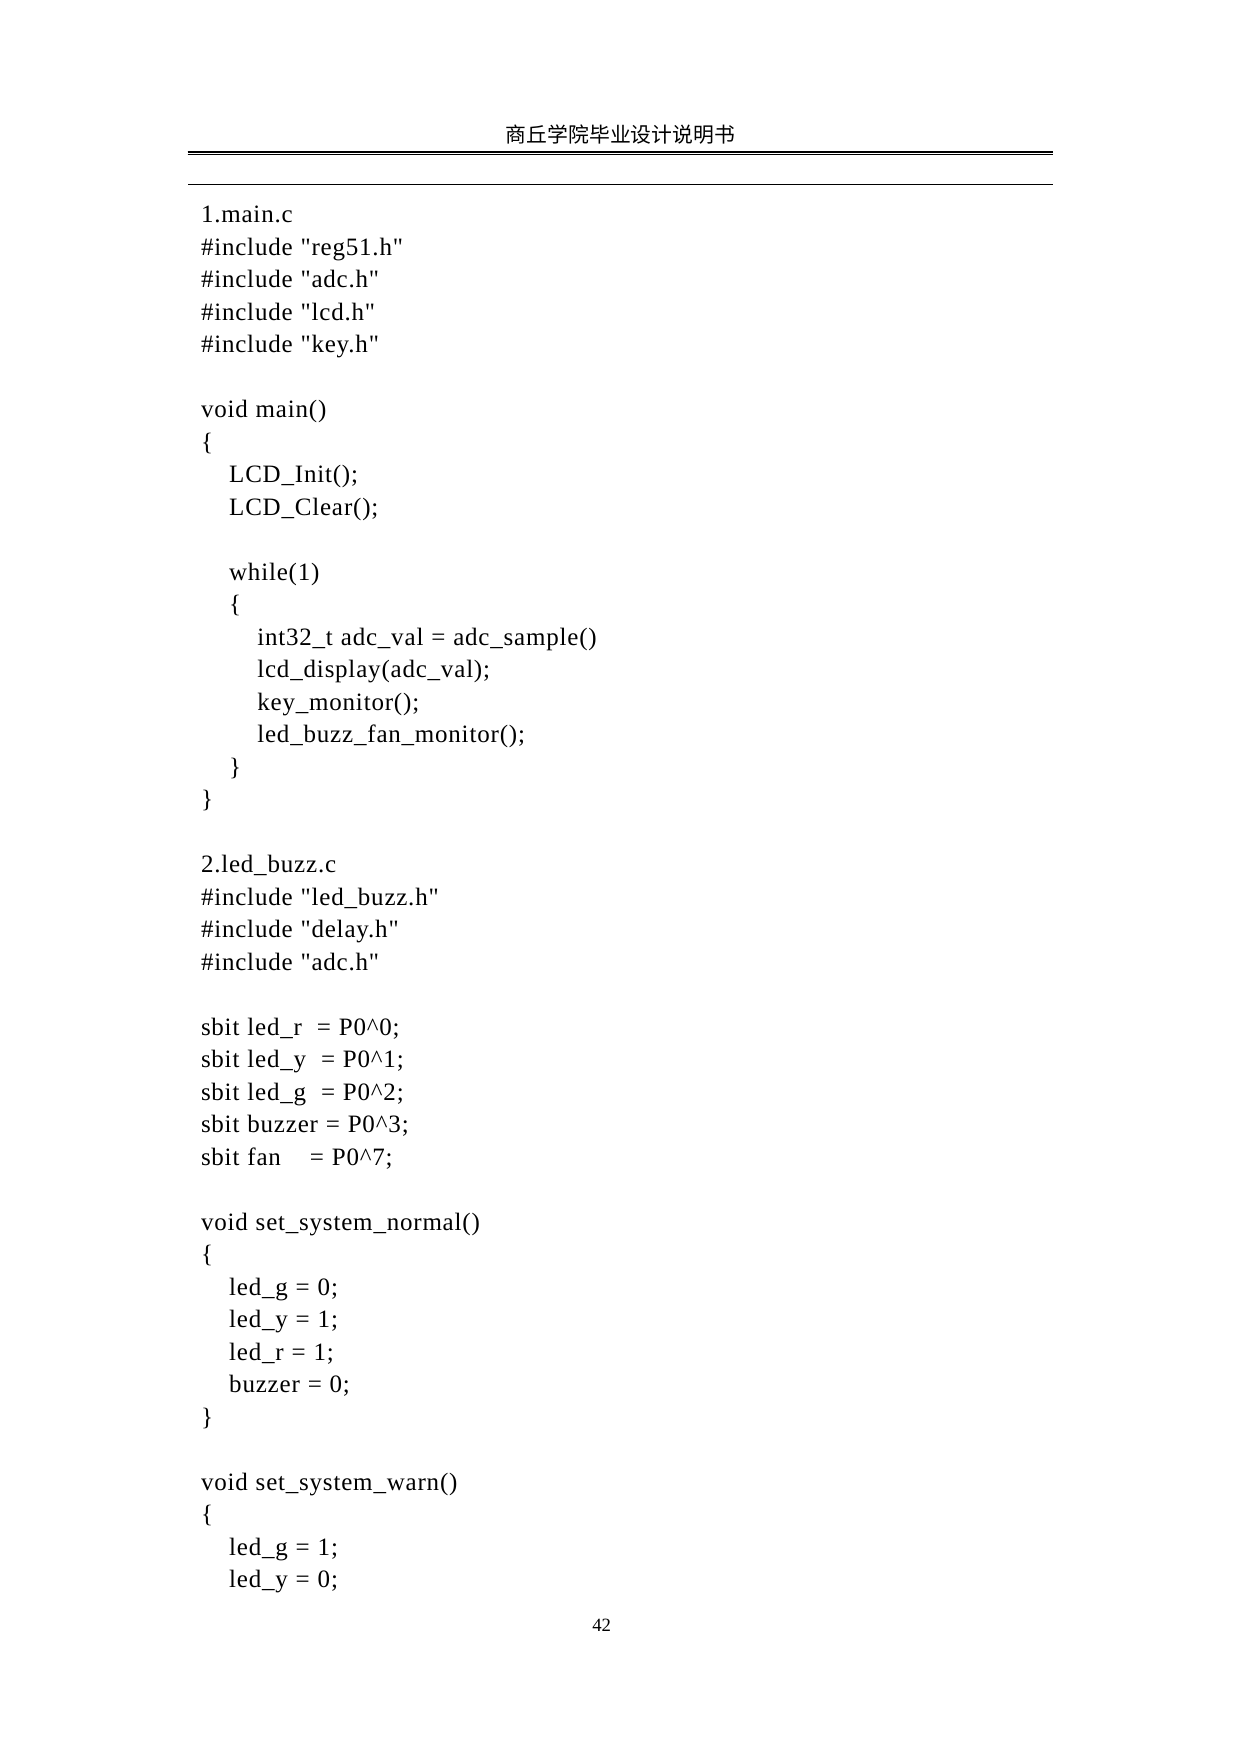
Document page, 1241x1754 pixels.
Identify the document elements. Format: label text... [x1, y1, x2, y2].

text } [187, 1400, 1053, 1432]
text int32_t adc_val = adc_sample() [187, 620, 1053, 652]
text lcd_display(adc_val); [187, 652, 1053, 685]
text #include "key.h" [187, 327, 1053, 360]
text led_g = 0; [187, 1270, 1053, 1302]
text led_buzz_fan_monitor(); [187, 717, 1053, 750]
text #include "led_buzz.h" [187, 880, 1053, 912]
text led_y = 1; [187, 1302, 1053, 1335]
text #include "adc.h" [187, 945, 1053, 977]
text } [187, 782, 1053, 815]
text while(1) [187, 555, 1053, 587]
text led_r = 1; [187, 1335, 1053, 1367]
text } [187, 750, 1053, 782]
text void set_system_normal() [187, 1205, 1053, 1237]
text led_g = 1; [187, 1530, 1053, 1562]
text #include "lcd.h" [187, 295, 1053, 327]
text { [187, 1497, 1053, 1530]
text #include "delay.h" [187, 912, 1053, 945]
text 1.main.c [187, 197, 1053, 230]
text sbit fan = P0^7; [187, 1140, 1053, 1172]
text { [187, 425, 1053, 457]
text sbit led_r = P0^0; [187, 1010, 1053, 1042]
text { [187, 587, 1053, 620]
text void set_system_warn() [187, 1465, 1053, 1497]
text { [187, 1237, 1053, 1270]
text led_y = 0; [187, 1562, 1053, 1595]
text sbit led_g = P0^2; [187, 1075, 1053, 1107]
text 2.led_buzz.c [187, 847, 1053, 880]
text LCD_Init(); [187, 457, 1053, 490]
text buzzer = 0; [187, 1367, 1053, 1400]
text key_monitor(); [187, 685, 1053, 717]
text sbit led_y = P0^1; [187, 1042, 1053, 1075]
text sbit buzzer = P0^3; [187, 1107, 1053, 1140]
text #include "reg51.h" [187, 230, 1053, 262]
text #include "adc.h" [187, 262, 1053, 295]
text LCD_Clear(); [187, 490, 1053, 522]
text void main() [187, 392, 1053, 425]
